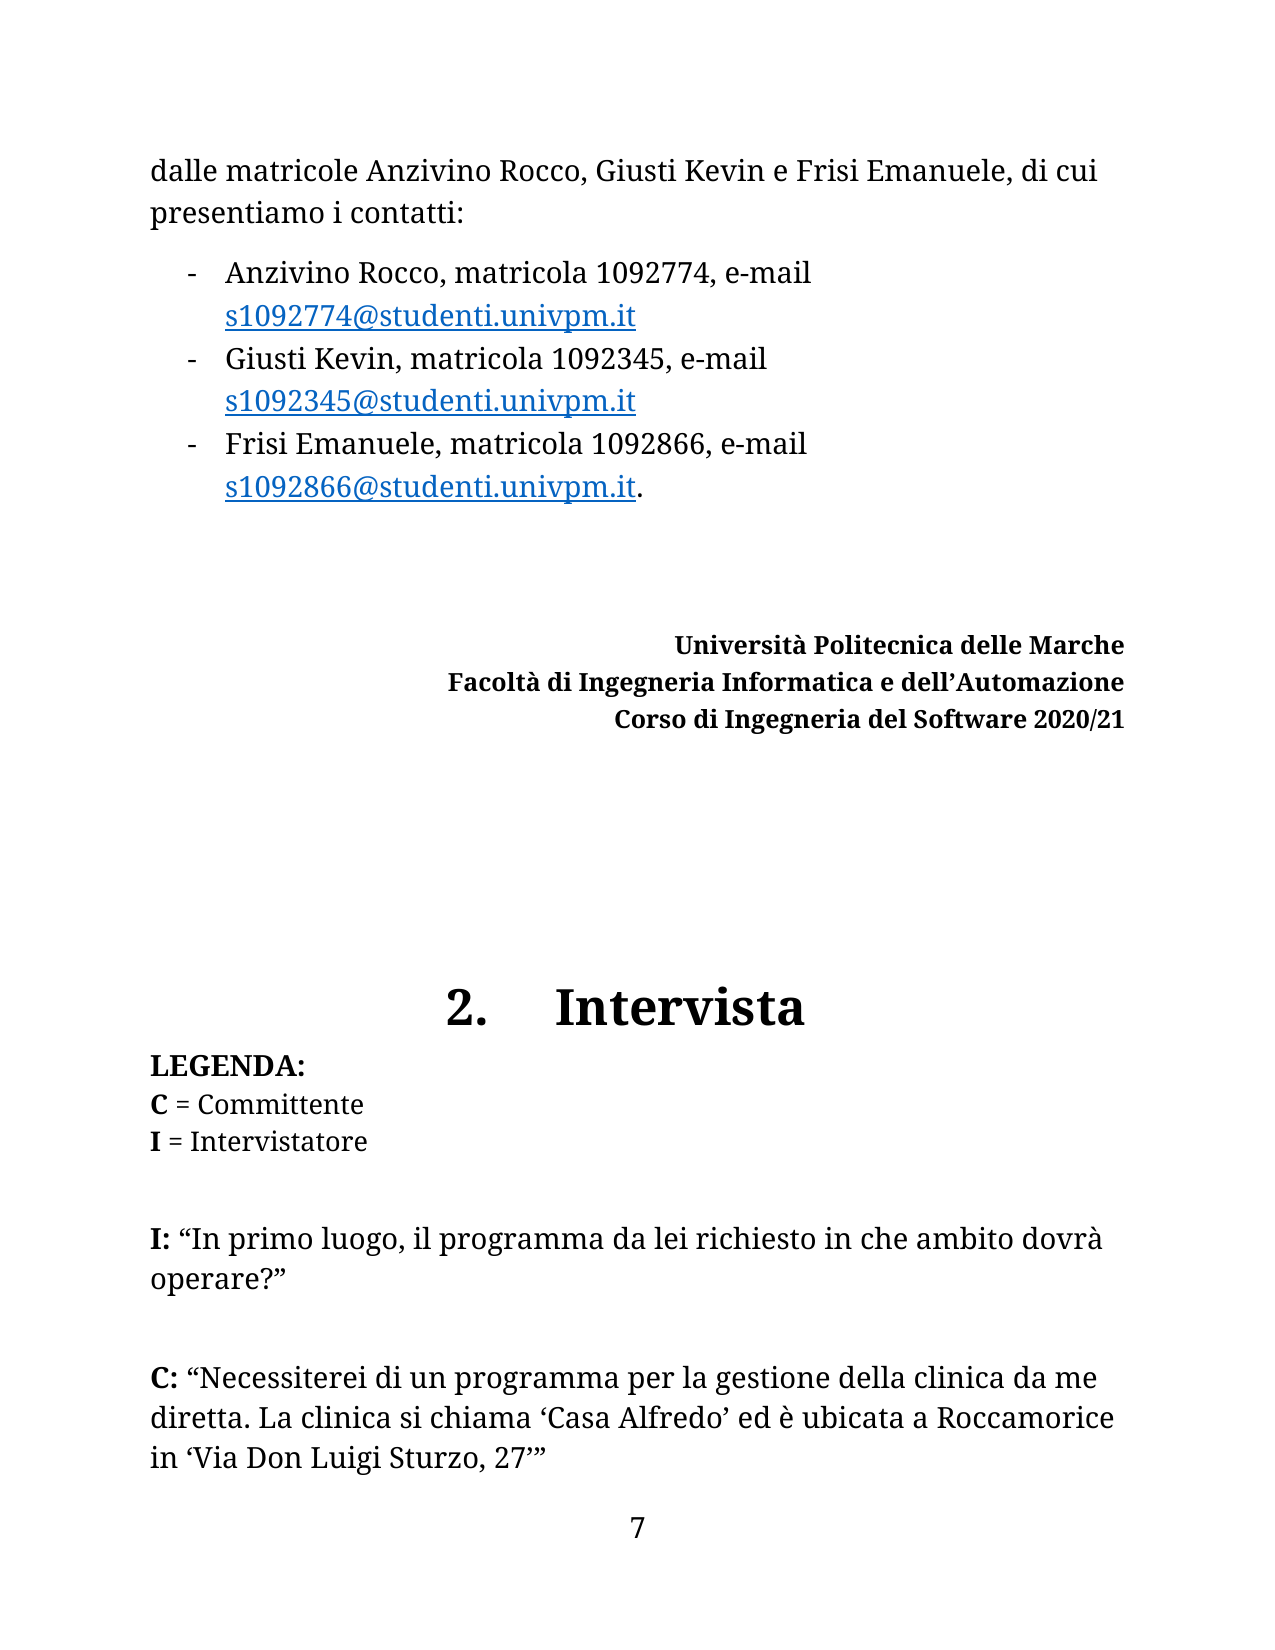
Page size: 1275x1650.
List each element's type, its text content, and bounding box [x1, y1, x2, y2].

text I: “In primo luogo, il programma da lei richiesto in che ambito dovrà operare?” [150, 1219, 1125, 1298]
list Giusti Kevin, matricola 1092345, e-mail s1092345@studenti.univpm.it [187, 338, 1125, 420]
list Frisi Emanuele, matricola 1092866, e-mail s1092866@studenti.univpm.it. [187, 423, 1125, 506]
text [150, 150, 1125, 232]
text Università Politecnica delle Marche Facoltà di Ingegneria Informatica e dell’Automazione Corso di Ingegneria del Software 2020/21 [150, 585, 1125, 735]
text C: “Necessiterei di un programma per la gestione della clinica da me diretta. La clinica si chiama ‘Casa Alfredo’ ed è ubicata a Roccamorice in ‘Via Don Luigi Sturzo, 27’” [150, 1357, 1125, 1477]
text C = Committente [150, 1085, 1125, 1122]
text I = Intervistatore [150, 1122, 1125, 1159]
text LEGENDA: [150, 1046, 1125, 1085]
list Anzivino Rocco, matricola 1092774, e-mail s1092774@studenti.univpm.it [187, 252, 1125, 335]
subtitle Intervista [127, 972, 1125, 1040]
